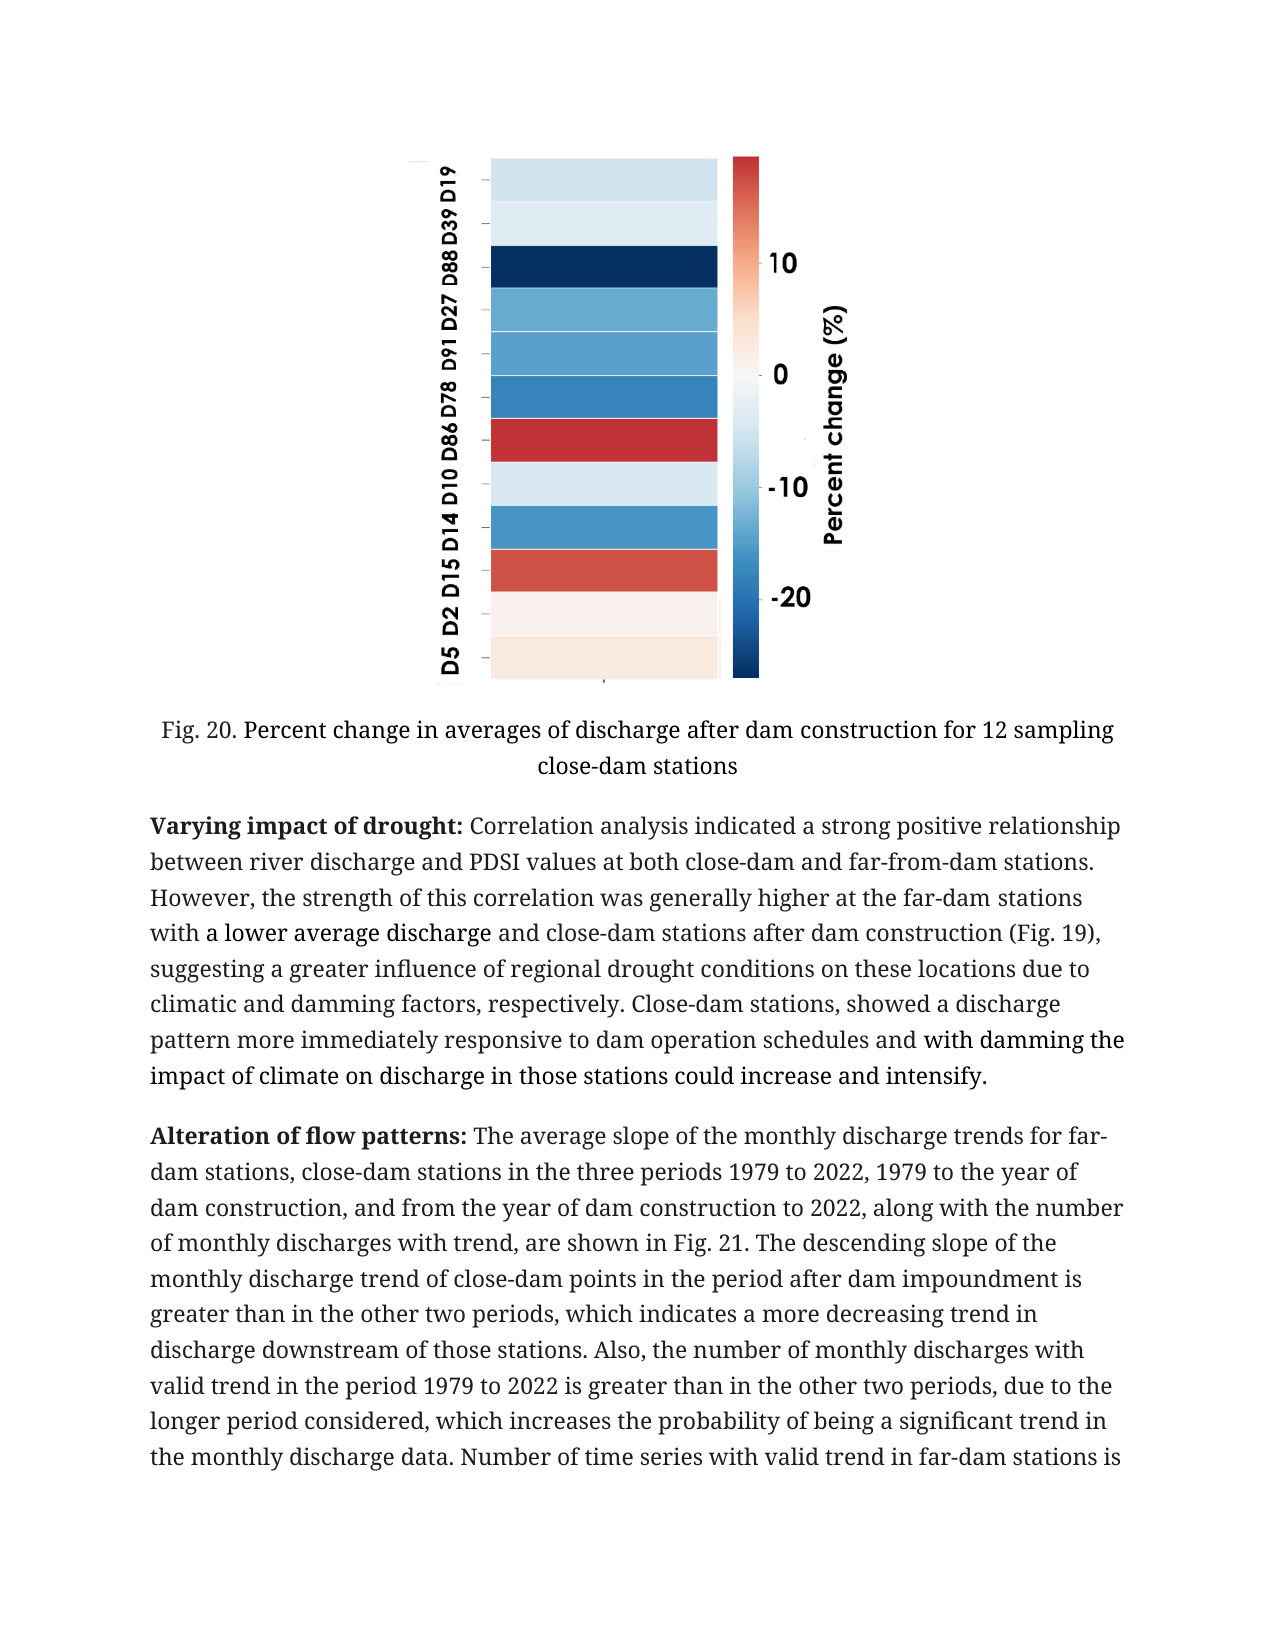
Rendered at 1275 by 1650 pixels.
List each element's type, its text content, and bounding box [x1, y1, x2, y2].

text Fig. 20. Percent change in averages of discharge after dam construction for 12 sampling close-dam stations [150, 714, 1125, 781]
picture [409, 150, 866, 686]
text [150, 1120, 1125, 1472]
text Varying impact of drought: Correlation analysis indicated a strong positive relationship between river discharge and PDSI values at both close-dam and far-from-dam stations. However, the strength of this correlation was generally higher at the far-dam stations with a lower average discharge and close-dam stations after dam construction (Fig. 19), suggesting a greater influence of regional drought conditions on these locations due to climatic and damming factors, respectively. Close-dam stations, showed a discharge pattern more immediately responsive to dam operation schedules and with damming the impact of climate on discharge in those stations could increase and intensify. [150, 810, 1125, 1091]
